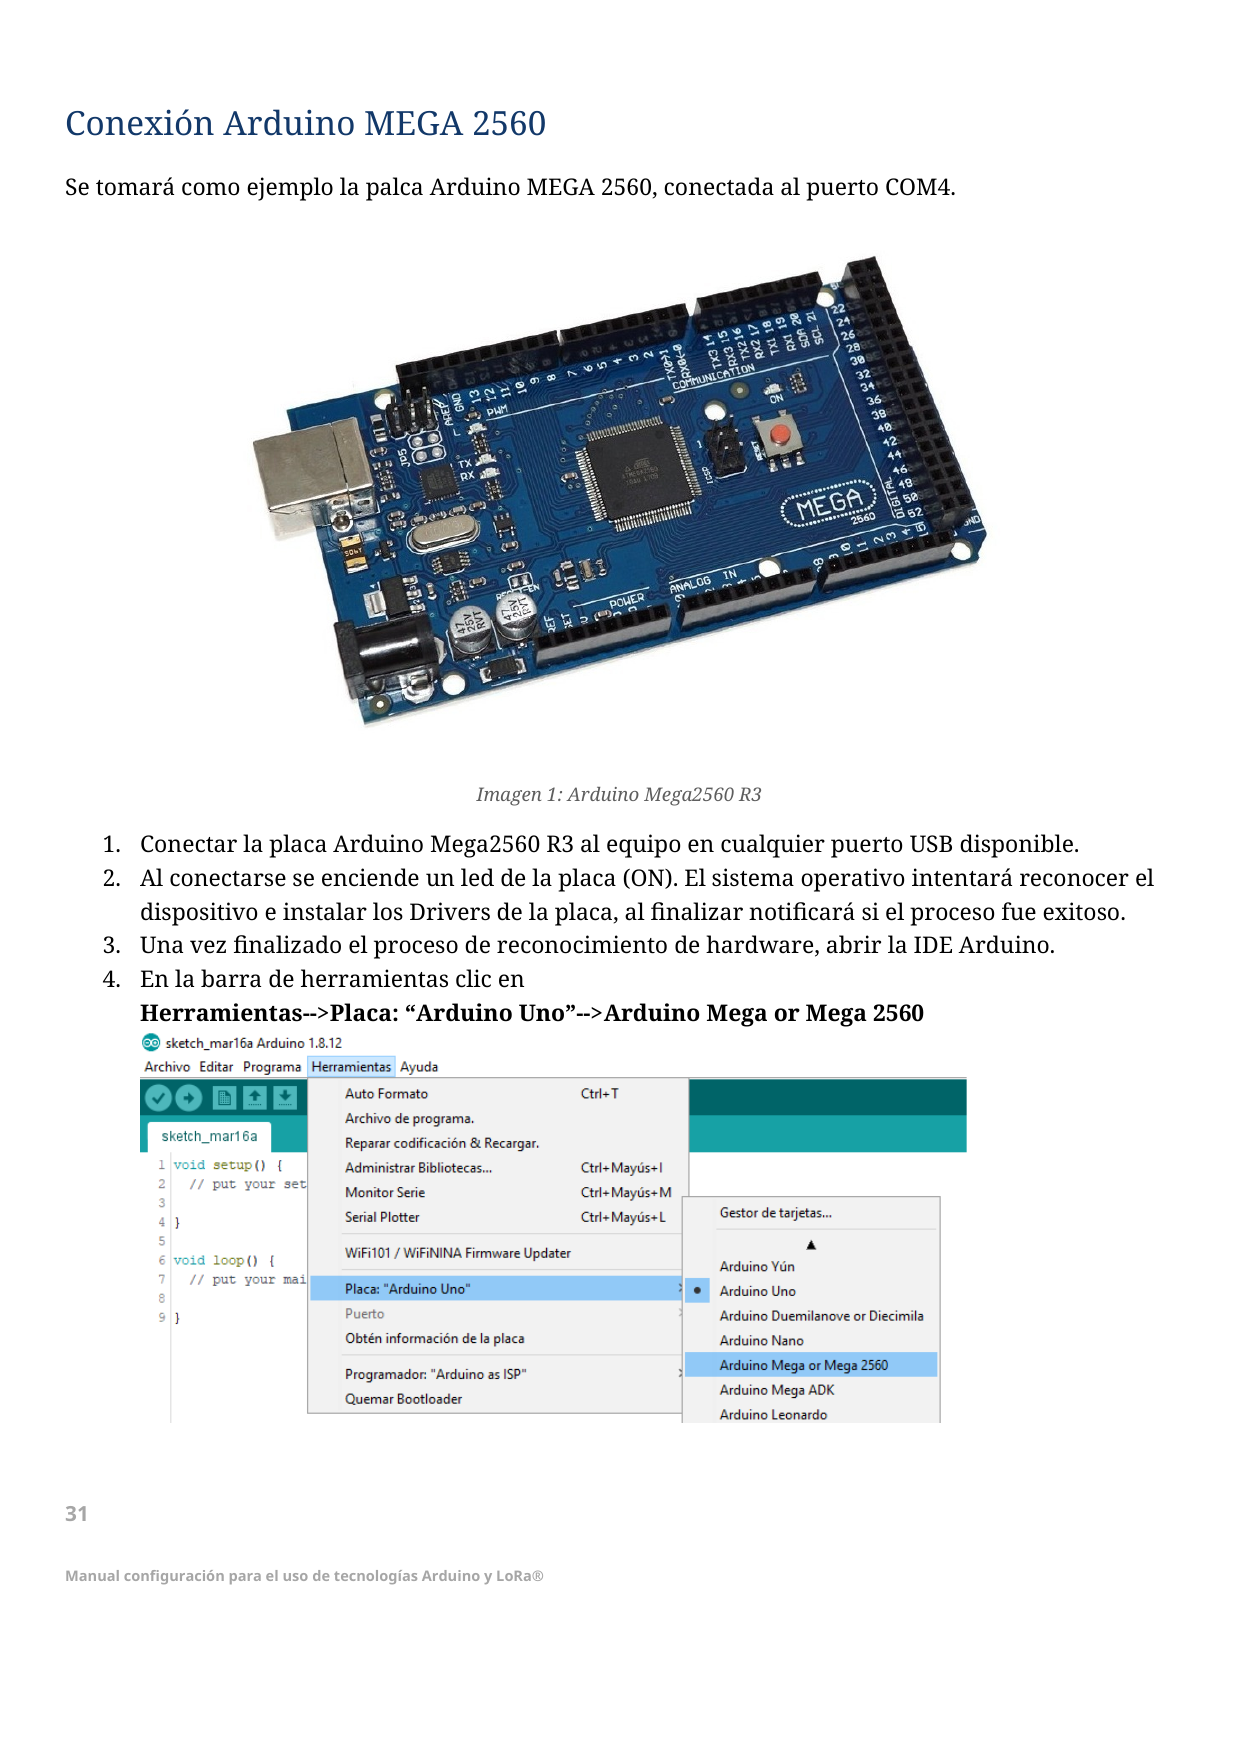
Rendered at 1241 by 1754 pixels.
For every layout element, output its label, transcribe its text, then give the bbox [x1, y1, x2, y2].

list Conectar la placa Arduino Mega2560 R3 al equipo en cualquier puerto USB disponible. [102, 828, 1175, 859]
picture [206, 229, 1034, 754]
list Al conectarse se enciende un led de la placa (ON). El sistema operativo intentará reconocer el dispositivo e instalar los Drivers de la placa, al finalizar notificará si el proceso fue exitoso. [102, 862, 1175, 927]
picture [140, 1030, 967, 1423]
text Se tomará como ejemplo la palca Arduino MEGA 2560, conectada al puerto COM4. [65, 170, 1175, 202]
subtitle Conexión Arduino MEGA 2560 [65, 100, 1175, 145]
list Una vez finalizado el proceso de reconocimiento de hardware, abrir la IDE Arduino. [102, 929, 1175, 961]
